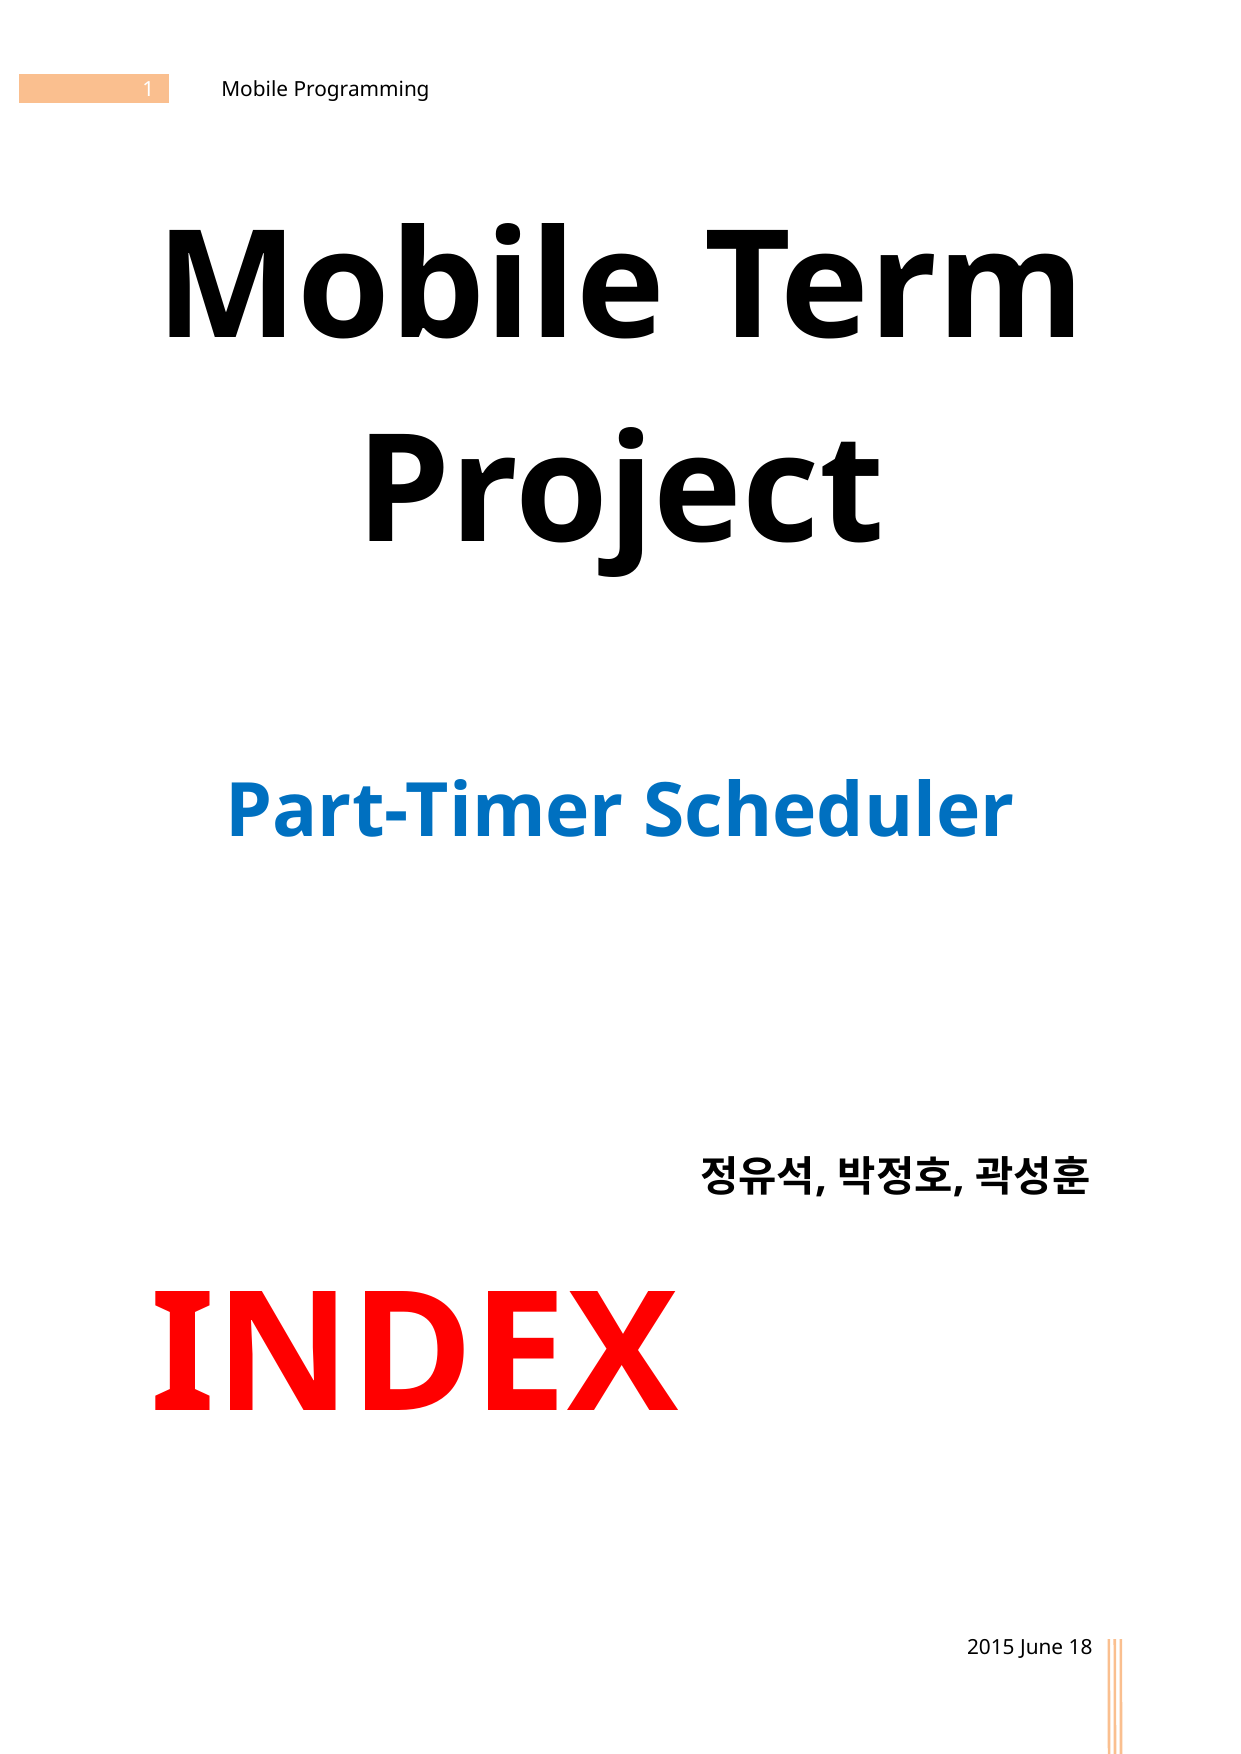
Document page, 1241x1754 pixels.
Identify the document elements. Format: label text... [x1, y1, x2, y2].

text INDEX [150, 1232, 1090, 1459]
text Part-Timer Scheduler [150, 756, 1090, 858]
text Mobile Term Project [150, 177, 1090, 586]
text 정유석, 박정호, 곽성훈 [150, 1143, 1090, 1203]
